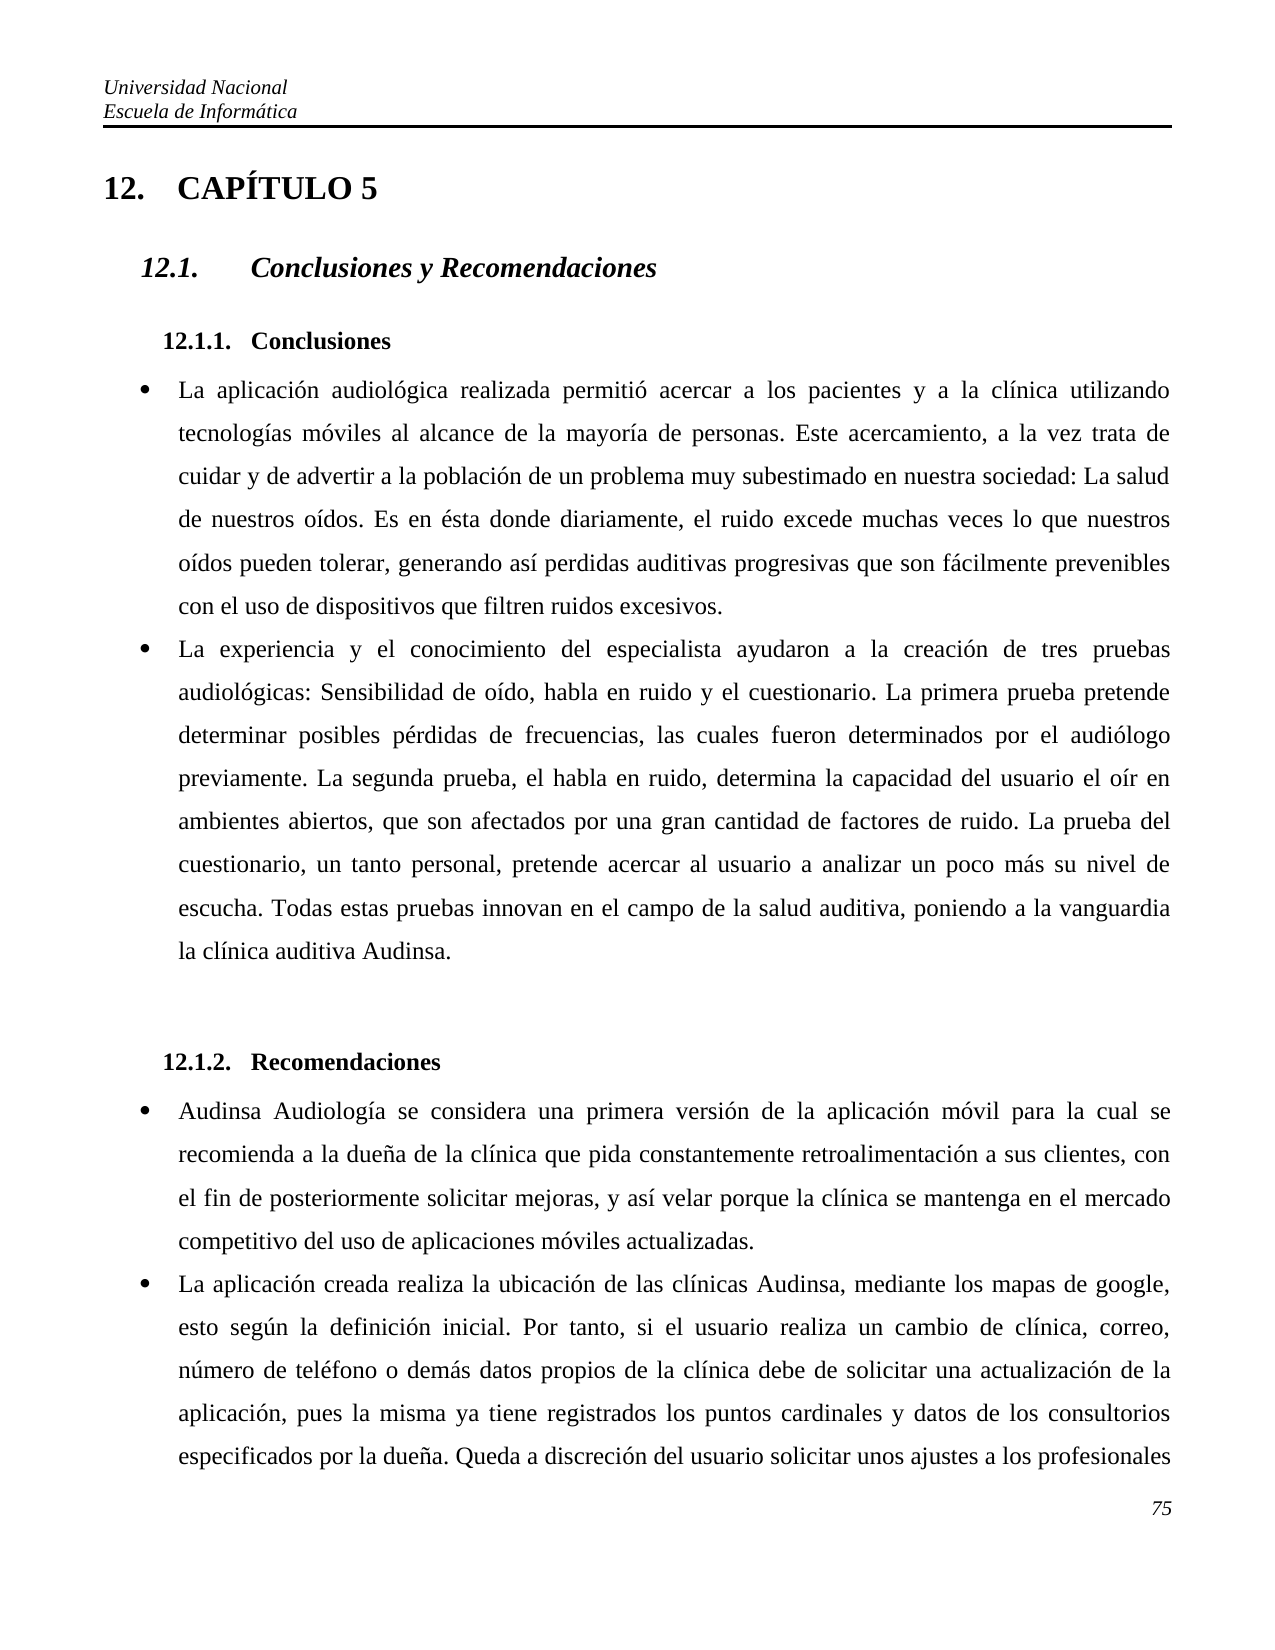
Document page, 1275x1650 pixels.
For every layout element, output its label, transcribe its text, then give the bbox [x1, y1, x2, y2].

text Conclusiones y Recomendaciones [141, 251, 1172, 284]
list La experiencia y el conocimiento del especialista ayudaron a la creación de tres pruebas audiológicas: Sensibilidad de oído, habla en ruido y el cuestionario. La primera prueba pretende determinar posibles pérdidas de frecuencias, las cuales fueron determinados por el audiólogo previamente. La segunda prueba, el habla en ruido, determina la capacidad del usuario el oír en ambientes abiertos, que son afectados por una gran cantidad de factores de ruido. La prueba del cuestionario, un tanto personal, pretende acercar al usuario a analizar un poco más su nivel de escucha. Todas estas pruebas innovan en el campo de la salud auditiva, poniendo a la vanguardia la clínica auditiva Audinsa. [141, 634, 1172, 964]
text Conclusiones [162, 326, 1172, 354]
text CAPÍTULO 5 [103, 168, 1172, 206]
list Audinsa Audiología se considera una primera versión de la aplicación móvil para la cual se recomienda a la dueña de la clínica que pida constantemente retroalimentación a sus clientes, con el fin de posteriormente solicitar mejoras, y así velar porque la clínica se mantenga en el mercado competitivo del uso de aplicaciones móviles actualizadas. [141, 1096, 1172, 1254]
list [141, 1269, 1172, 1470]
text Recomendaciones [162, 1047, 1172, 1076]
list La aplicación audiológica realizada permitió acercar a los pacientes y a la clínica utilizando tecnologías móviles al alcance de la mayoría de personas. Este acercamiento, a la vez trata de cuidar y de advertir a la población de un problema muy subestimado en nuestra sociedad: La salud de nuestros oídos. Es en ésta donde diariamente, el ruido excede muchas veces lo que nuestros oídos pueden tolerar, generando así perdidas auditivas progresivas que son fácilmente prevenibles con el uso de dispositivos que filtren ruidos excesivos. [141, 375, 1172, 619]
